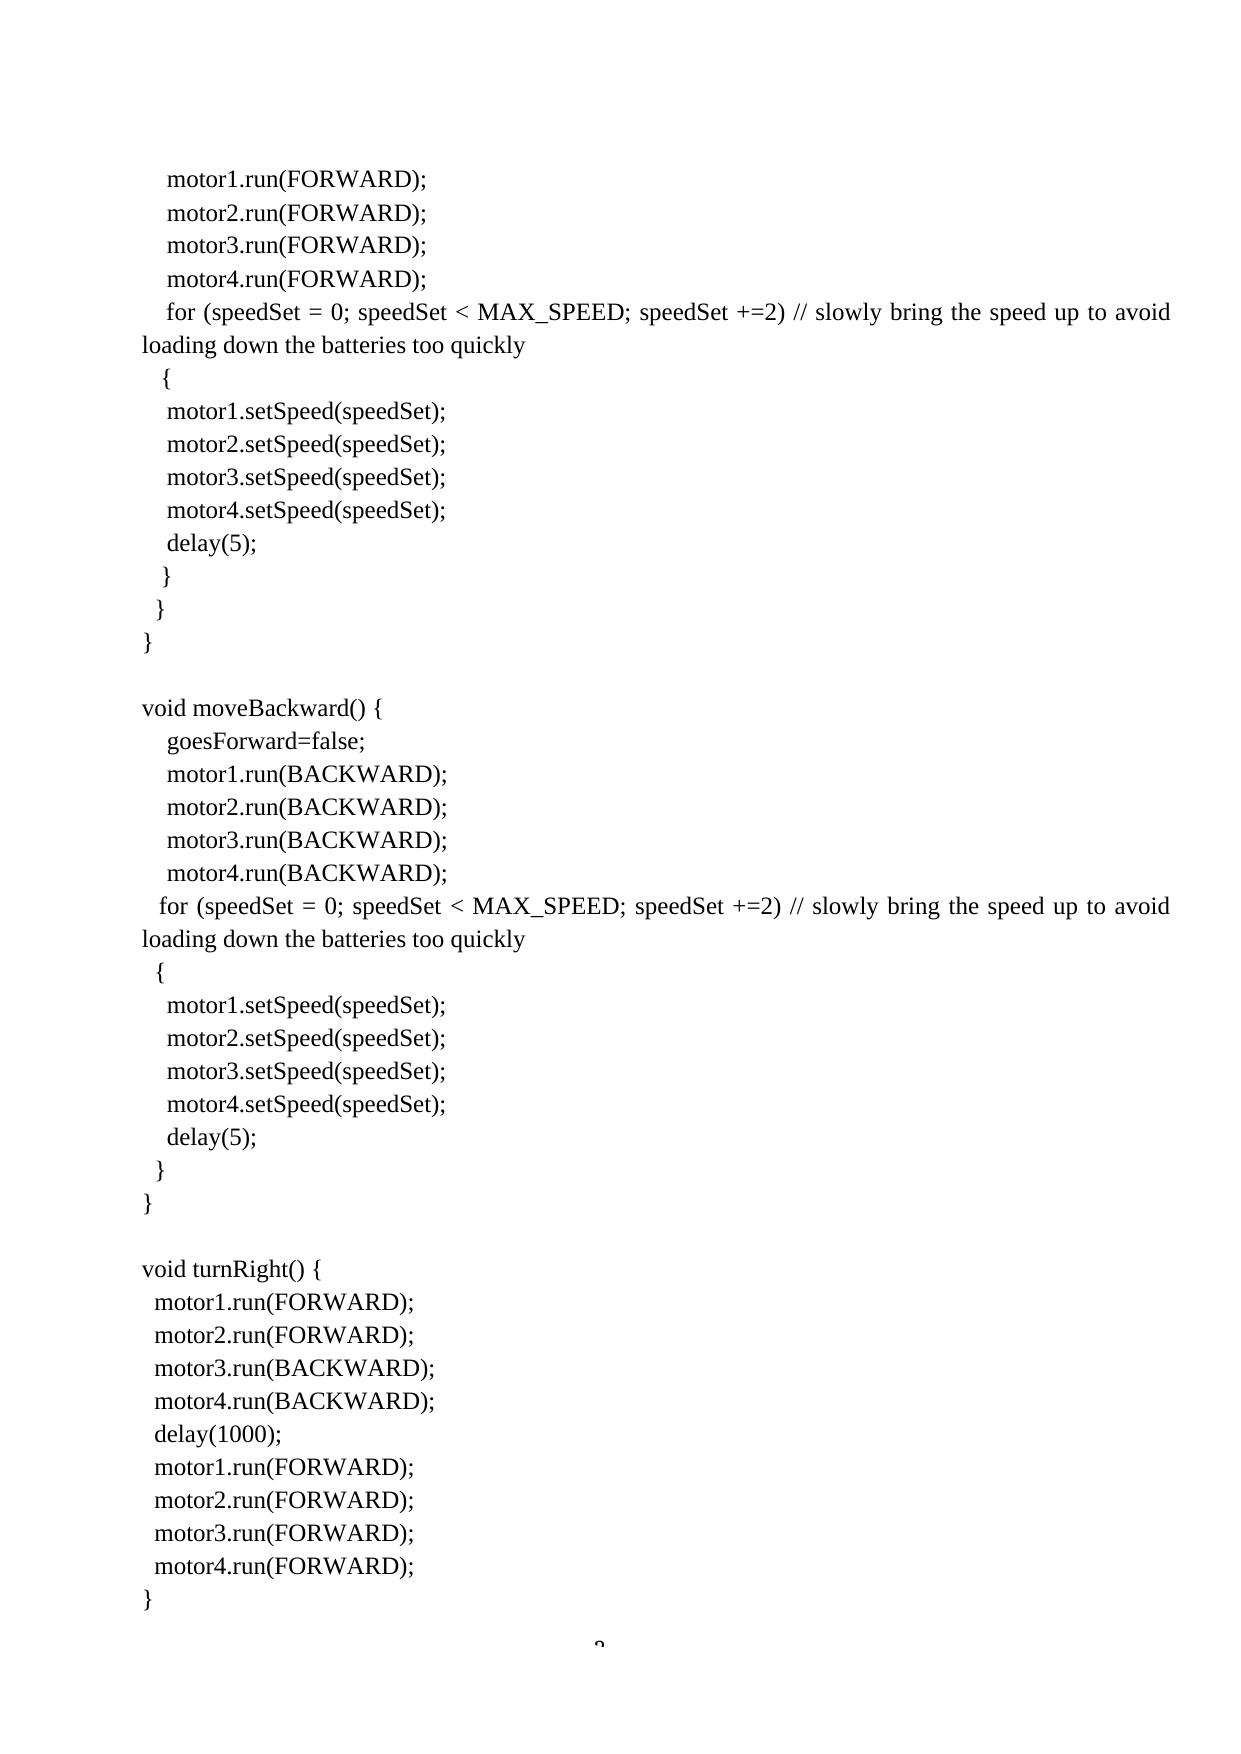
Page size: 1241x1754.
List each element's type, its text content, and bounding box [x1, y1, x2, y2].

text motor2.setSpeed(speedSet); [142, 429, 1172, 457]
text goesForward=false; [142, 726, 1172, 755]
text motor4.setSpeed(speedSet); [142, 495, 1172, 523]
text motor3.run(BACKWARD); [142, 825, 1172, 854]
text motor3.setSpeed(speedSet); [142, 1056, 1172, 1085]
text motor4.setSpeed(speedSet); [142, 1089, 1172, 1118]
text } [142, 561, 1172, 589]
text } [142, 1584, 1172, 1613]
text motor1.run(BACKWARD); [142, 759, 1172, 788]
text motor3.run(FORWARD); [142, 231, 1172, 259]
text motor4.run(BACKWARD); [142, 858, 1172, 887]
text motor3.run(BACKWARD); [142, 1353, 1172, 1382]
text motor1.setSpeed(speedSet); [142, 396, 1172, 424]
text for (speedSet = 0; speedSet < MAX_SPEED; speedSet +=2) // slowly bring the speed up to avoid loading down the batteries too quickly [142, 891, 1172, 953]
text motor1.setSpeed(speedSet); [142, 990, 1172, 1019]
text void turnRight() { [142, 1254, 1172, 1283]
text motor2.run(FORWARD); [142, 198, 1172, 226]
text motor4.run(FORWARD); [142, 1551, 1172, 1580]
text { [142, 363, 1172, 391]
text motor3.run(FORWARD); [142, 1518, 1172, 1547]
text } [142, 594, 1172, 623]
text motor3.setSpeed(speedSet); [142, 462, 1172, 491]
text } [142, 1188, 1172, 1217]
text } [142, 1155, 1172, 1184]
text delay(1000); [142, 1419, 1172, 1448]
text motor2.run(FORWARD); [142, 1320, 1172, 1349]
text { [142, 957, 1172, 986]
text motor1.run(FORWARD); [142, 164, 1172, 193]
text motor2.setSpeed(speedSet); [142, 1023, 1172, 1052]
text delay(5); [142, 1122, 1172, 1151]
text delay(5); [142, 528, 1172, 557]
text motor4.run(BACKWARD); [142, 1386, 1172, 1415]
text motor2.run(FORWARD); [142, 1485, 1172, 1514]
text motor1.run(FORWARD); [142, 1287, 1172, 1316]
text motor1.run(FORWARD); [142, 1452, 1172, 1481]
text motor2.run(BACKWARD); [142, 792, 1172, 821]
text motor4.run(FORWARD); [142, 264, 1172, 292]
text } [142, 627, 1172, 656]
text for (speedSet = 0; speedSet < MAX_SPEED; speedSet +=2) // slowly bring the speed up to avoid loading down the batteries too quickly [142, 297, 1172, 358]
text void moveBackward() { [142, 693, 1172, 722]
